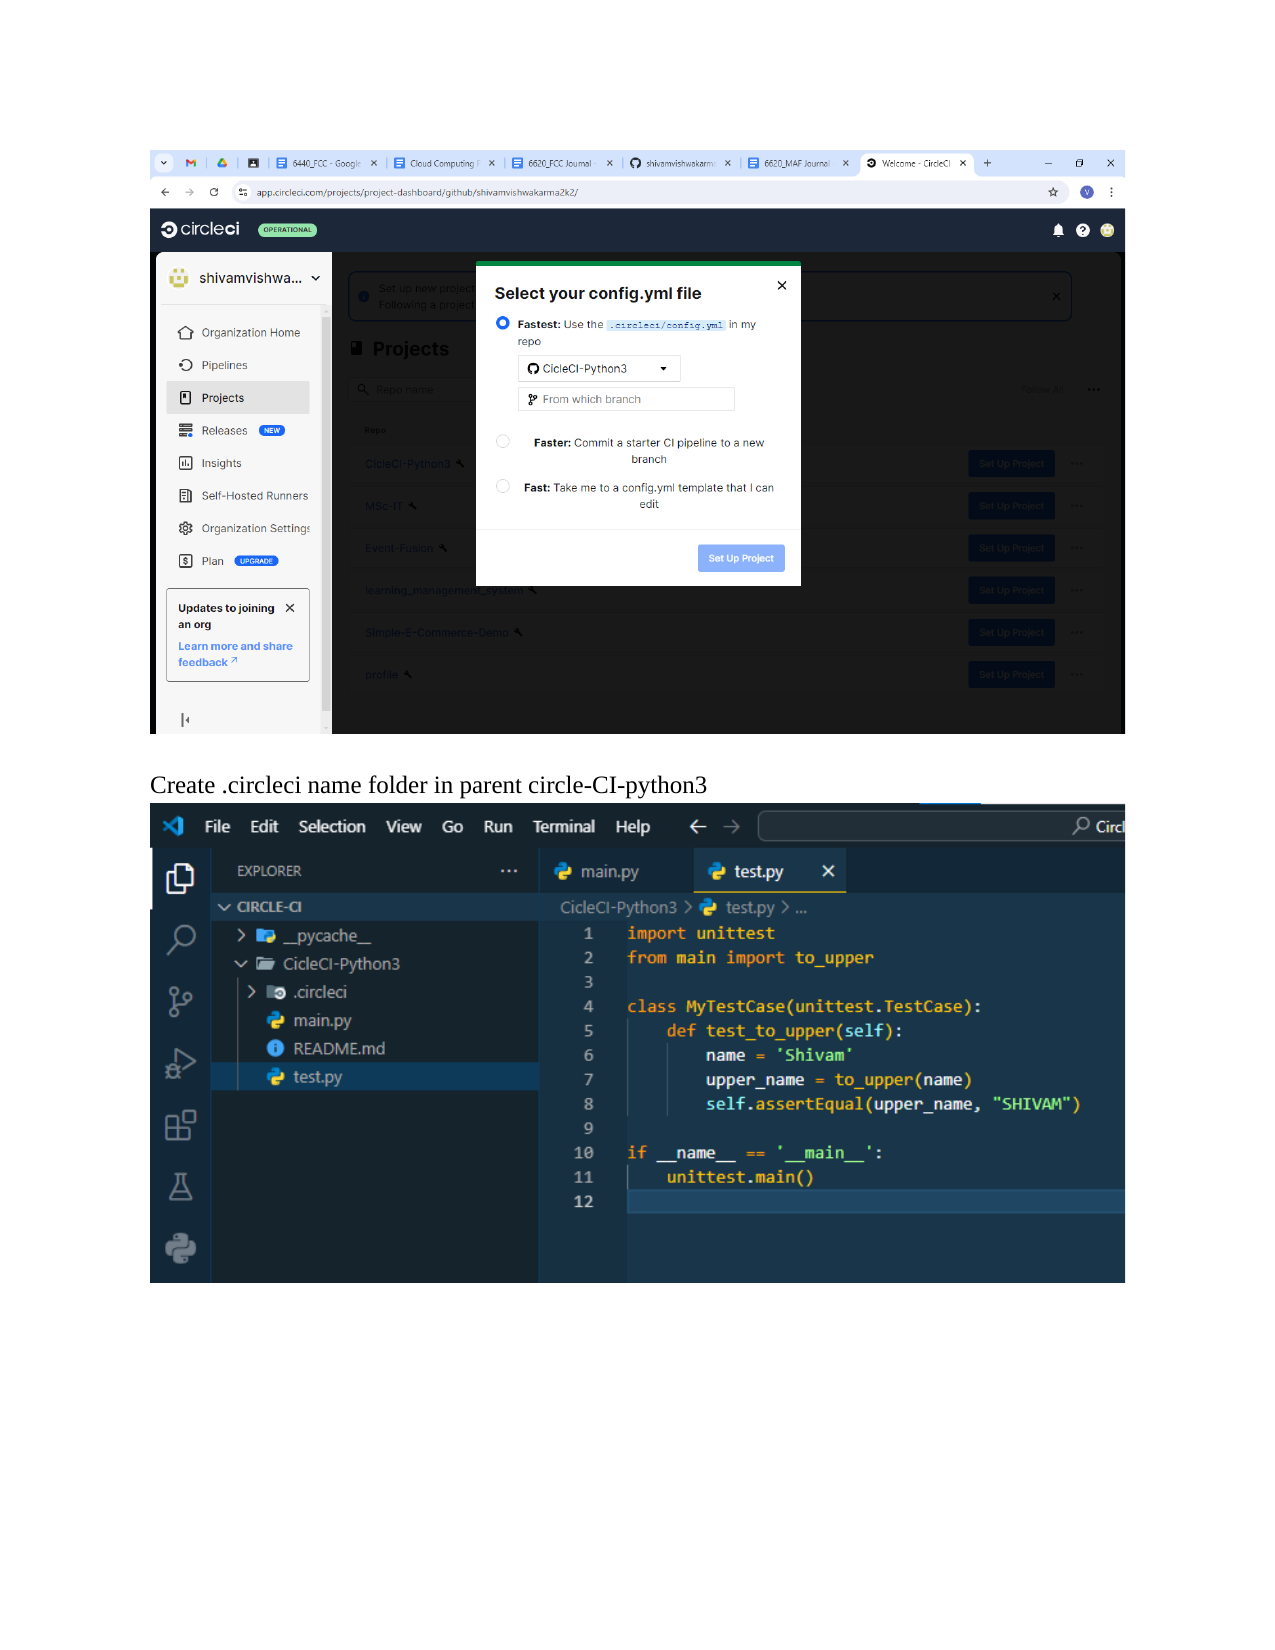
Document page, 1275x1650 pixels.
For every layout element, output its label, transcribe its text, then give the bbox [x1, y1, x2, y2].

picture [150, 803, 1125, 1283]
picture [150, 150, 1125, 734]
text Create .circleci name folder in parent circle-CI-python3 [150, 770, 1125, 799]
